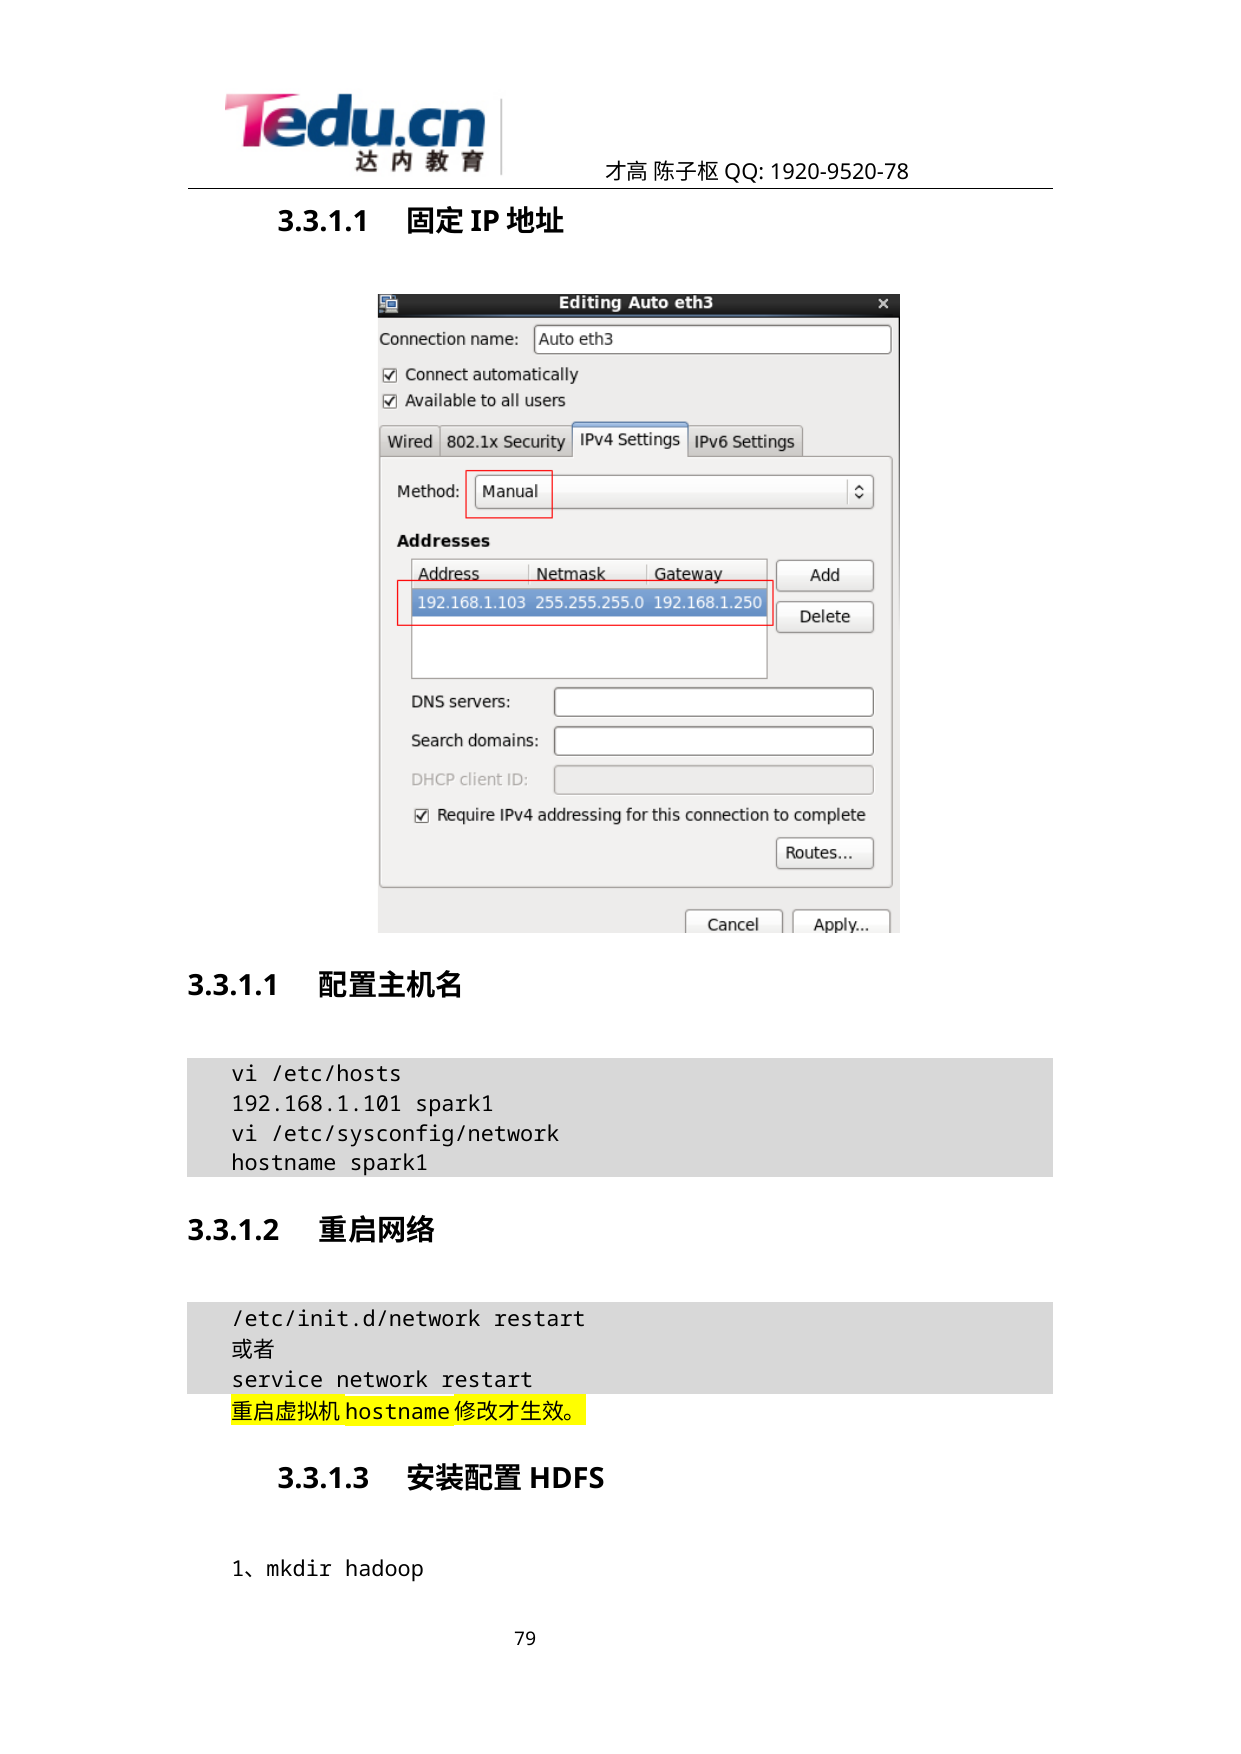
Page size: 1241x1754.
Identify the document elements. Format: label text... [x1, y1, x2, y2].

text 或者 [187, 1332, 1053, 1364]
text 重启虚拟机hostname修改才生效。 [187, 1394, 345, 1426]
subtitle 重启网络 [187, 1206, 1053, 1249]
text service network restart [187, 1364, 1053, 1394]
picture [225, 88, 507, 180]
subtitle 安装配置HDFS [277, 1455, 1053, 1497]
text 192.168.1.101 spark1 [187, 1088, 1053, 1117]
subtitle 配置主机名 [187, 962, 1053, 1004]
text 1、mkdir hadoop [187, 1551, 1053, 1583]
text /etc/init.d/network restart [187, 1302, 1053, 1332]
text vi /etc/sysconfig/network [187, 1117, 1053, 1147]
subtitle 固定IP地址 [277, 198, 1053, 240]
picture [377, 294, 900, 933]
text 重启虚拟机hostname修改才生效。 [454, 1394, 1053, 1426]
text hostname spark1 [187, 1147, 1053, 1177]
text vi /etc/hosts [187, 1058, 1053, 1088]
